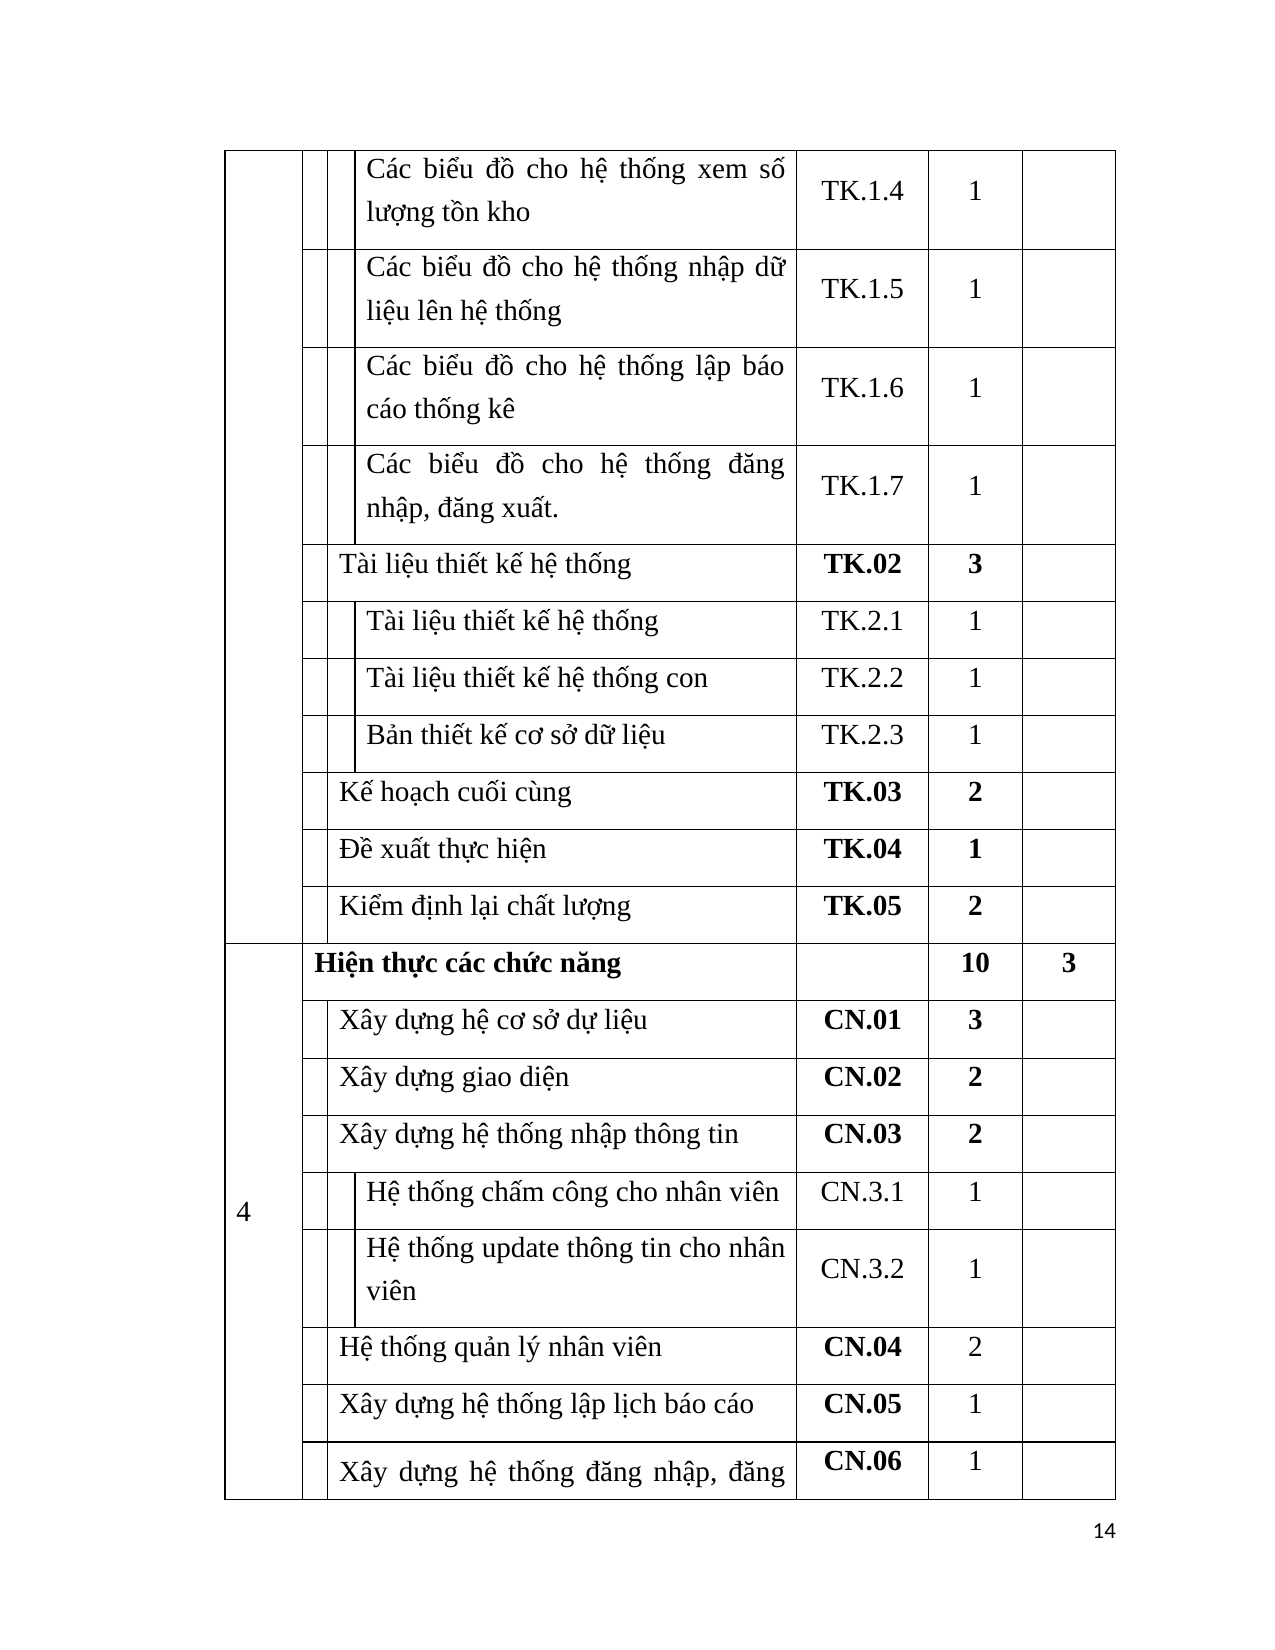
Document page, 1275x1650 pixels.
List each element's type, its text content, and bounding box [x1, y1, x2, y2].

table_cell 1 [929, 1173, 1022, 1229]
table_cell [303, 887, 327, 943]
table_cell [303, 348, 327, 445]
table_cell TK.04 [797, 830, 928, 886]
table_cell [1023, 446, 1115, 544]
table_cell 1 [929, 151, 1022, 248]
table_cell [303, 602, 327, 658]
table_cell [303, 1443, 327, 1498]
table_cell [303, 716, 327, 772]
table_cell Các biểu đồ cho hệ thống đăng nhập, đăng xuất. [356, 446, 796, 544]
table_cell CN.06 [797, 1443, 928, 1498]
table_cell [303, 545, 327, 601]
table_cell 3 [929, 1001, 1022, 1057]
table_cell Hệ thống update thông tin cho nhân viên [356, 1230, 796, 1327]
table_cell [1023, 348, 1115, 445]
table_cell [1023, 716, 1115, 772]
table_cell [328, 250, 354, 347]
table_cell TK.1.7 [797, 446, 928, 544]
table_cell [303, 1230, 327, 1327]
table_cell [303, 250, 327, 347]
table_cell [1023, 830, 1115, 886]
table_cell TK.05 [797, 887, 928, 943]
table_cell Xây dựng hệ thống lập lịch báo cáo [328, 1385, 796, 1441]
table_cell Tài liệu thiết kế hệ thống [328, 545, 796, 601]
table_cell CN.03 [797, 1116, 928, 1172]
table_cell CN.3.1 [797, 1173, 928, 1229]
table_cell [303, 1116, 327, 1172]
table_cell [1023, 1116, 1115, 1172]
table_cell Hệ thống chấm công cho nhân viên [356, 1173, 796, 1229]
table_cell CN.3.2 [797, 1230, 928, 1327]
table_cell 2 [929, 1328, 1022, 1384]
table_cell 1 [929, 1443, 1022, 1498]
table_cell [1023, 1443, 1115, 1498]
table_cell [797, 944, 928, 1000]
table_cell TK.1.6 [797, 348, 928, 445]
table_cell [303, 1385, 327, 1441]
table_cell Xây dựng giao diện [328, 1059, 796, 1114]
table_cell 1 [929, 830, 1022, 886]
table_cell [303, 1059, 327, 1114]
table_cell 2 [929, 1059, 1022, 1114]
table_cell 1 [929, 716, 1022, 772]
table_cell TK.2.1 [797, 602, 928, 658]
table_cell Hệ thống quản lý nhân viên [328, 1328, 796, 1384]
table_cell 1 [929, 1230, 1022, 1327]
table_cell [1023, 1173, 1115, 1229]
table_cell [328, 151, 354, 248]
table_cell 1 [929, 348, 1022, 445]
table_cell 2 [929, 773, 1022, 829]
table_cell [328, 1443, 796, 1498]
table_cell TK.1.5 [797, 250, 928, 347]
table_cell 3 [1023, 944, 1115, 1000]
table_cell CN.01 [797, 1001, 928, 1057]
table_cell [1023, 1328, 1115, 1384]
table_cell CN.02 [797, 1059, 928, 1114]
table_cell [328, 716, 354, 772]
table_cell 3 [929, 545, 1022, 601]
table_cell Kiểm định lại chất lượng [328, 887, 796, 943]
table_cell [1023, 250, 1115, 347]
table_cell [1023, 1059, 1115, 1114]
table_cell Các biểu đồ cho hệ thống xem số lượng tồn kho [356, 151, 796, 248]
table_cell [328, 348, 354, 445]
table_cell [1023, 545, 1115, 601]
table_cell [1023, 151, 1115, 248]
table_cell 1 [929, 250, 1022, 347]
table_cell [303, 1328, 327, 1384]
table_cell Các biểu đồ cho hệ thống nhập dữ liệu lên hệ thống [356, 250, 796, 347]
table_cell [1023, 887, 1115, 943]
table_cell Xây dựng hệ cơ sở dự liệu [328, 1001, 796, 1057]
table_cell [328, 1173, 354, 1229]
table_cell [303, 446, 327, 544]
table_cell CN.04 [797, 1328, 928, 1384]
table_cell [1023, 602, 1115, 658]
table_cell [303, 1001, 327, 1057]
table_cell TK.2.2 [797, 659, 928, 715]
table_cell Tài liệu thiết kế hệ thống [356, 602, 796, 658]
table_cell TK.03 [797, 773, 928, 829]
table_cell Đề xuất thực hiện [328, 830, 796, 886]
table_cell 2 [929, 1116, 1022, 1172]
table_cell 2 [929, 887, 1022, 943]
table_cell TK.2.3 [797, 716, 928, 772]
table_cell 1 [929, 602, 1022, 658]
table_cell 1 [929, 659, 1022, 715]
table_cell TK.1.4 [797, 151, 928, 248]
table_cell [1023, 1230, 1115, 1327]
table_cell [303, 659, 327, 715]
table_cell [303, 773, 327, 829]
table_cell [303, 1173, 327, 1229]
table_cell 10 [929, 944, 1022, 1000]
table_cell Xây dựng hệ thống nhập thông tin [328, 1116, 796, 1172]
table_cell [303, 830, 327, 886]
table_cell 1 [929, 446, 1022, 544]
table_cell [1023, 773, 1115, 829]
table_cell Hiện thực các chức năng [303, 944, 796, 1000]
table_cell [328, 1230, 354, 1327]
table_cell Bản thiết kế cơ sở dữ liệu [356, 716, 796, 772]
table_cell 1 [929, 1385, 1022, 1441]
table_cell 4 [226, 944, 302, 1498]
table_cell [328, 659, 354, 715]
table_cell Các biểu đồ cho hệ thống lập báo cáo thống kê [356, 348, 796, 445]
table_cell Kế hoạch cuối cùng [328, 773, 796, 829]
table_cell [1023, 659, 1115, 715]
table_cell CN.05 [797, 1385, 928, 1441]
table_cell [1023, 1001, 1115, 1057]
table_cell [328, 602, 354, 658]
table_cell TK.02 [797, 545, 928, 601]
table_cell [303, 151, 327, 248]
table_cell [1023, 1385, 1115, 1441]
table_cell [328, 446, 354, 544]
table_cell Tài liệu thiết kế hệ thống con [356, 659, 796, 715]
